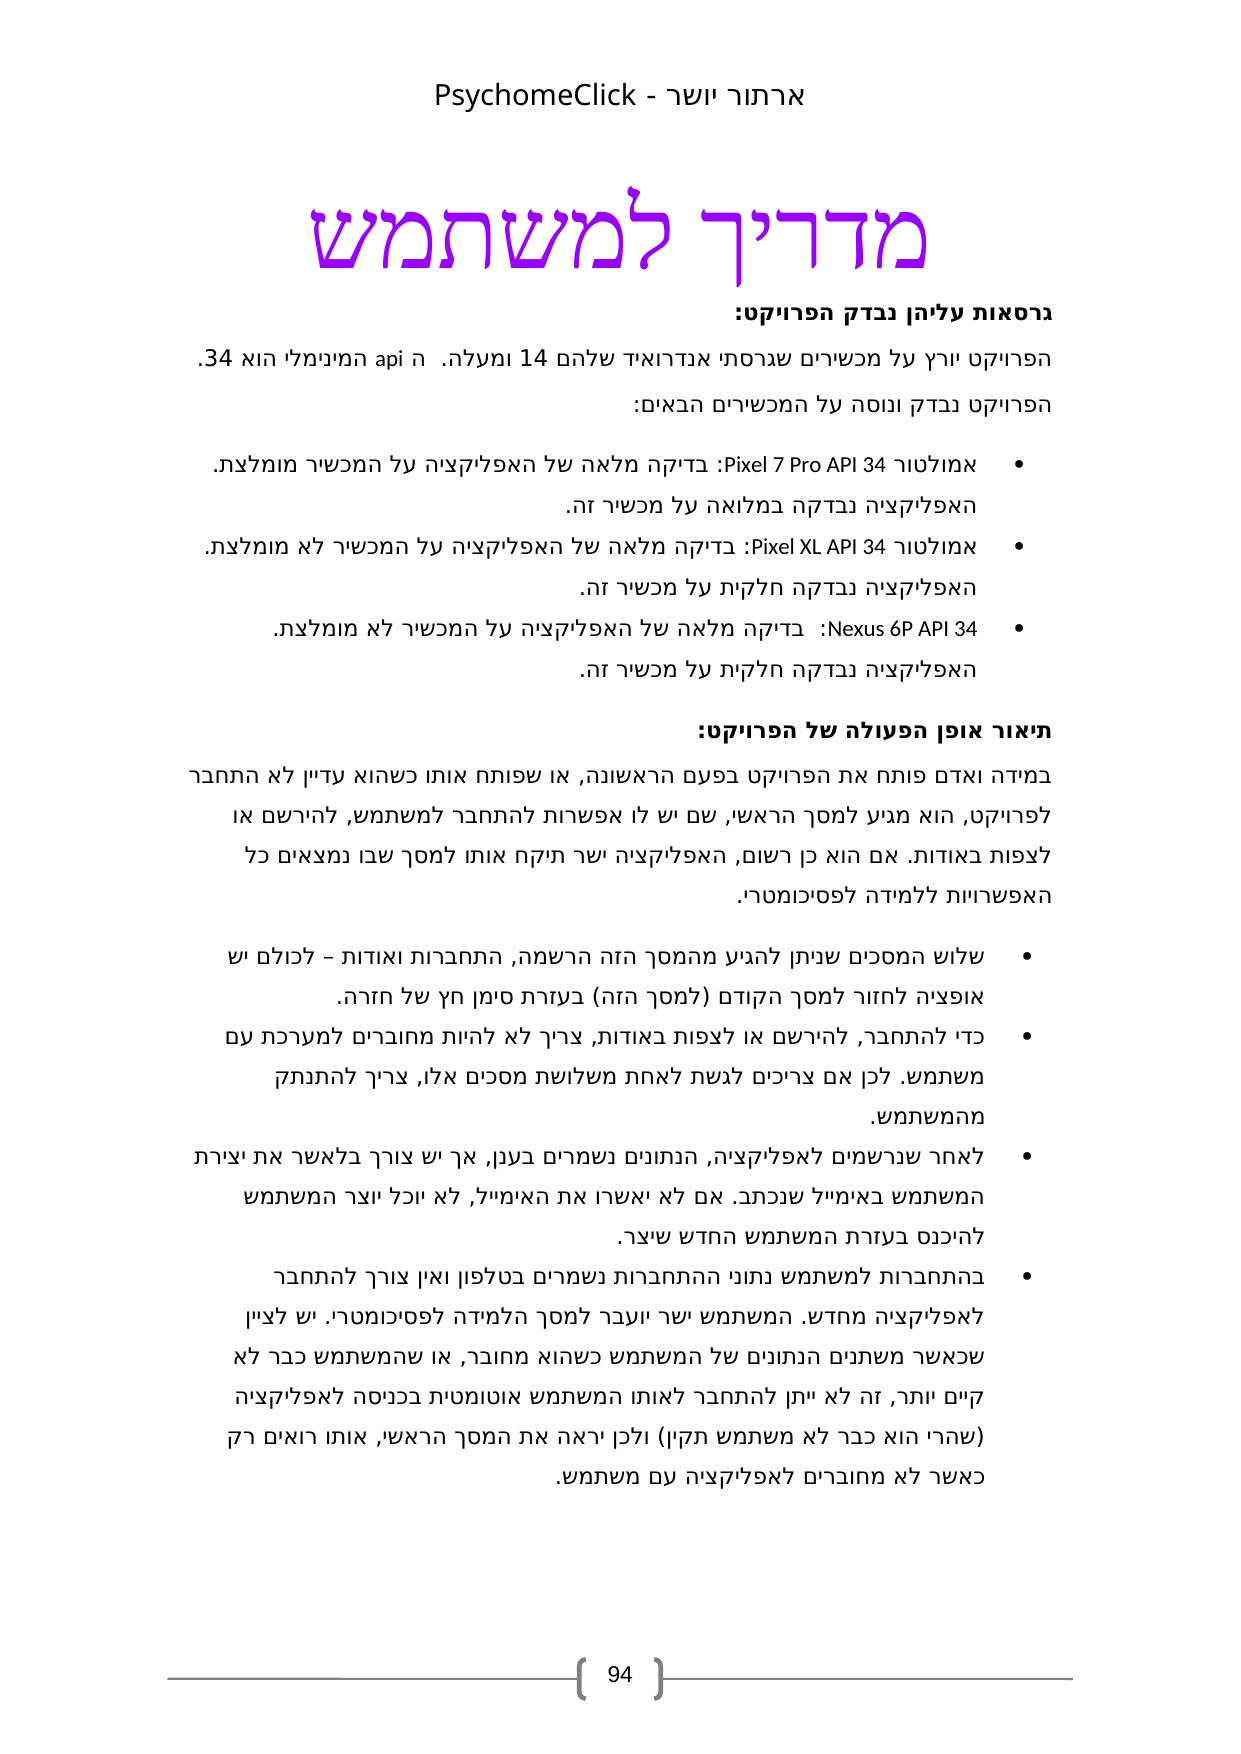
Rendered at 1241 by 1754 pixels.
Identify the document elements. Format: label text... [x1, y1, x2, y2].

list כדי להתחבר, להירשם או לצפות באודות, צריך לא להיות מחוברים למערכת עם משתמש. לכן אם צריכים לגשת לאחת משלושת מסכים אלו, צריך להתנתק מהמשתמש. [187, 1023, 1023, 1130]
list האפליקציה נבדקה חלקית על מכשיר זה. [187, 656, 978, 683]
list שלוש המסכים שניתן להגיע מהמסך הזה הרשמה, התחברות ואודות – לכולם יש אופציה לחזור למסך הקודם (למסך הזה) בעזרת סימן חץ של חזרה. [187, 943, 1023, 1010]
list Nexus 6P API 34: בדיקה מלאה של האפליקציה על המכשיר לא מומלצת. [187, 614, 1015, 642]
list לאחר שנרשמים לאפליקציה, הנתונים נשמרים בענן, אך יש צורך בלאשר את יצירת המשתמש באימייל שנכתב. אם לא יאשרו את האימייל, לא יוכל יוצר המשתמש להיכנס בעזרת המשתמש החדש שיצר. [187, 1143, 1023, 1250]
list אמולטור Pixel 7 Pro API 34: בדיקה מלאה של האפליקציה על המכשיר מומלצת. [187, 450, 1015, 478]
list האפליקציה נבדקה במלואה על מכשיר זה. [187, 492, 978, 519]
text תיאור אופן הפעולה של הפרויקט: [187, 717, 1053, 744]
text במידה ואדם פותח את הפרויקט בפעם הראשונה, או שפותח אותו כשהוא עדיין לא התחבר לפרויקט, הוא מגיע למסך הראשי, שם יש לו אפשרות להתחבר למשתמש, להירשם או לצפות באודות. אם הוא כן רשום, האפליקציה ישר תיקח אותו למסך שבו נמצאים כל האפשרויות ללמידה לפסיכומטרי. [187, 763, 1053, 909]
list בהתחברות למשתמש נתוני ההתחברות נשמרים בטלפון ואין צורך להתחבר לאפליקציה מחדש. המשתמש ישר יועבר למסך הלמידה לפסיכומטרי. יש לציין שכאשר משתנים הנתונים של המשתמש כשהוא מחובר, או שהמשתמש כבר לא קיים יותר, זה לא ייתן להתחבר לאותו המשתמש אוטומטית בכניסה לאפליקציה (שהרי הוא כבר לא משתמש תקין) ולכן יראה את המסך הראשי, אותו רואים רק כאשר לא מחוברים לאפליקציה עם משתמש. [187, 1263, 1023, 1490]
list אמולטור Pixel XL API 34: בדיקה מלאה של האפליקציה על המכשיר לא מומלצת. [187, 532, 1015, 560]
text הפרויקט נבדק ונוסה על המכשירים הבאים: [187, 391, 1053, 418]
text גרסאות עליהן נבדק הפרויקט: [835, 299, 1053, 326]
list האפליקציה נבדקה חלקית על מכשיר זה. [187, 574, 978, 601]
subtitle מדריך למשתמש [187, 175, 1053, 290]
text הפרויקט יורץ על מכשירים שגרסתי אנדרואיד שלהם 14 ומעלה. ה api המינימלי הוא 34. [187, 344, 1053, 373]
text גרסאות עליהן נבדק הפרויקט: [187, 299, 819, 326]
